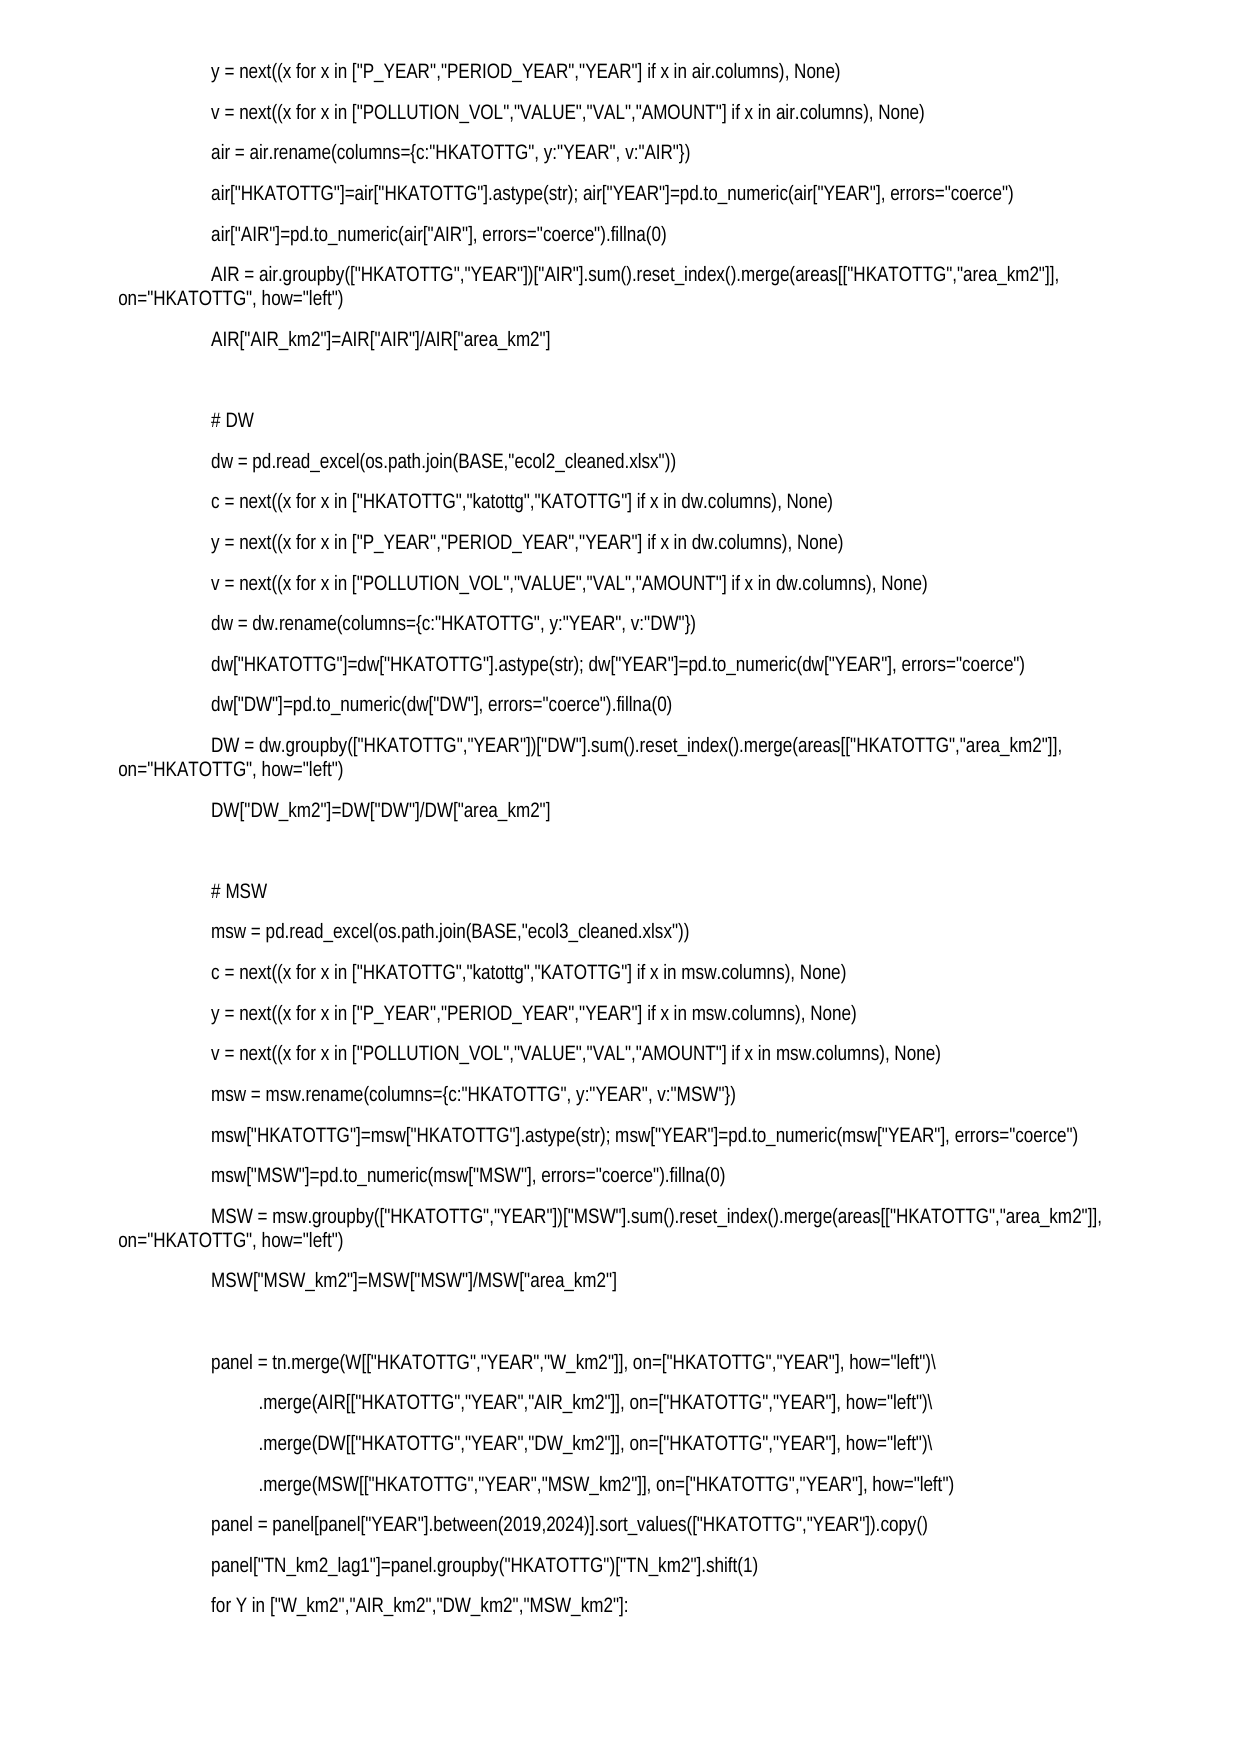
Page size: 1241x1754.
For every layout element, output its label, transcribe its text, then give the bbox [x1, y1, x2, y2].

text dw["DW"]=pd.to_numeric(dw["DW"], errors="coerce").fillna(0) [118, 692, 1181, 716]
text c = next((x for x in ["HKATOTTG","katottg","KATOTTG"] if x in msw.columns), None) [118, 960, 1181, 984]
text y = next((x for x in ["P_YEAR","PERIOD_YEAR","YEAR"] if x in dw.columns), None) [118, 530, 1181, 554]
text AIR = air.groupby(["HKATOTTG","YEAR"])["AIR"].sum().reset_index().merge(areas[["HKATOTTG","area_km2"]], on="HKATOTTG", how="left") [118, 262, 1181, 310]
text # MSW [118, 879, 1181, 903]
text for Y in ["W_km2","AIR_km2","DW_km2","MSW_km2"]: [118, 1593, 1181, 1617]
text y = next((x for x in ["P_YEAR","PERIOD_YEAR","YEAR"] if x in msw.columns), None) [118, 1001, 1181, 1025]
text msw["MSW"]=pd.to_numeric(msw["MSW"], errors="coerce").fillna(0) [118, 1163, 1181, 1187]
text panel["TN_km2_lag1"]=panel.groupby("HKATOTTG")["TN_km2"].shift(1) [118, 1553, 1181, 1577]
text v = next((x for x in ["POLLUTION_VOL","VALUE","VAL","AMOUNT"] if x in air.columns), None) [118, 100, 1181, 124]
text DW["DW_km2"]=DW["DW"]/DW["area_km2"] [118, 798, 1181, 822]
text msw = msw.rename(columns={c:"HKATOTTG", y:"YEAR", v:"MSW"}) [118, 1082, 1181, 1106]
text air["AIR"]=pd.to_numeric(air["AIR"], errors="coerce").fillna(0) [118, 222, 1181, 246]
text v = next((x for x in ["POLLUTION_VOL","VALUE","VAL","AMOUNT"] if x in msw.columns), None) [118, 1041, 1181, 1065]
text msw["HKATOTTG"]=msw["HKATOTTG"].astype(str); msw["YEAR"]=pd.to_numeric(msw["YEAR"], errors="coerce") [118, 1123, 1181, 1147]
text .merge(MSW[["HKATOTTG","YEAR","MSW_km2"]], on=["HKATOTTG","YEAR"], how="left") [118, 1472, 1181, 1496]
text c = next((x for x in ["HKATOTTG","katottg","KATOTTG"] if x in dw.columns), None) [118, 489, 1181, 513]
text MSW["MSW_km2"]=MSW["MSW"]/MSW["area_km2"] [118, 1268, 1181, 1292]
text air = air.rename(columns={c:"HKATOTTG", y:"YEAR", v:"AIR"}) [118, 140, 1181, 164]
text # DW [118, 408, 1181, 432]
text panel = panel[panel["YEAR"].between(2019,2024)].sort_values(["HKATOTTG","YEAR"]).copy() [118, 1512, 1181, 1536]
text DW = dw.groupby(["HKATOTTG","YEAR"])["DW"].sum().reset_index().merge(areas[["HKATOTTG","area_km2"]], on="HKATOTTG", how="left") [118, 733, 1181, 781]
text air["HKATOTTG"]=air["HKATOTTG"].astype(str); air["YEAR"]=pd.to_numeric(air["YEAR"], errors="coerce") [118, 181, 1181, 205]
text dw = pd.read_excel(os.path.join(BASE,"ecol2_cleaned.xlsx")) [118, 449, 1181, 473]
text panel = tn.merge(W[["HKATOTTG","YEAR","W_km2"]], on=["HKATOTTG","YEAR"], how="left")\ [118, 1350, 1181, 1374]
text .merge(AIR[["HKATOTTG","YEAR","AIR_km2"]], on=["HKATOTTG","YEAR"], how="left")\ [118, 1390, 1181, 1414]
text dw = dw.rename(columns={c:"HKATOTTG", y:"YEAR", v:"DW"}) [118, 611, 1181, 635]
text .merge(DW[["HKATOTTG","YEAR","DW_km2"]], on=["HKATOTTG","YEAR"], how="left")\ [118, 1431, 1181, 1455]
text v = next((x for x in ["POLLUTION_VOL","VALUE","VAL","AMOUNT"] if x in dw.columns), None) [118, 571, 1181, 594]
text msw = pd.read_excel(os.path.join(BASE,"ecol3_cleaned.xlsx")) [118, 919, 1181, 943]
text MSW = msw.groupby(["HKATOTTG","YEAR"])["MSW"].sum().reset_index().merge(areas[["HKATOTTG","area_km2"]], on="HKATOTTG", how="left") [118, 1204, 1181, 1252]
text dw["HKATOTTG"]=dw["HKATOTTG"].astype(str); dw["YEAR"]=pd.to_numeric(dw["YEAR"], errors="coerce") [118, 652, 1181, 676]
text y = next((x for x in ["P_YEAR","PERIOD_YEAR","YEAR"] if x in air.columns), None) [118, 59, 1181, 83]
text AIR["AIR_km2"]=AIR["AIR"]/AIR["area_km2"] [118, 327, 1181, 351]
